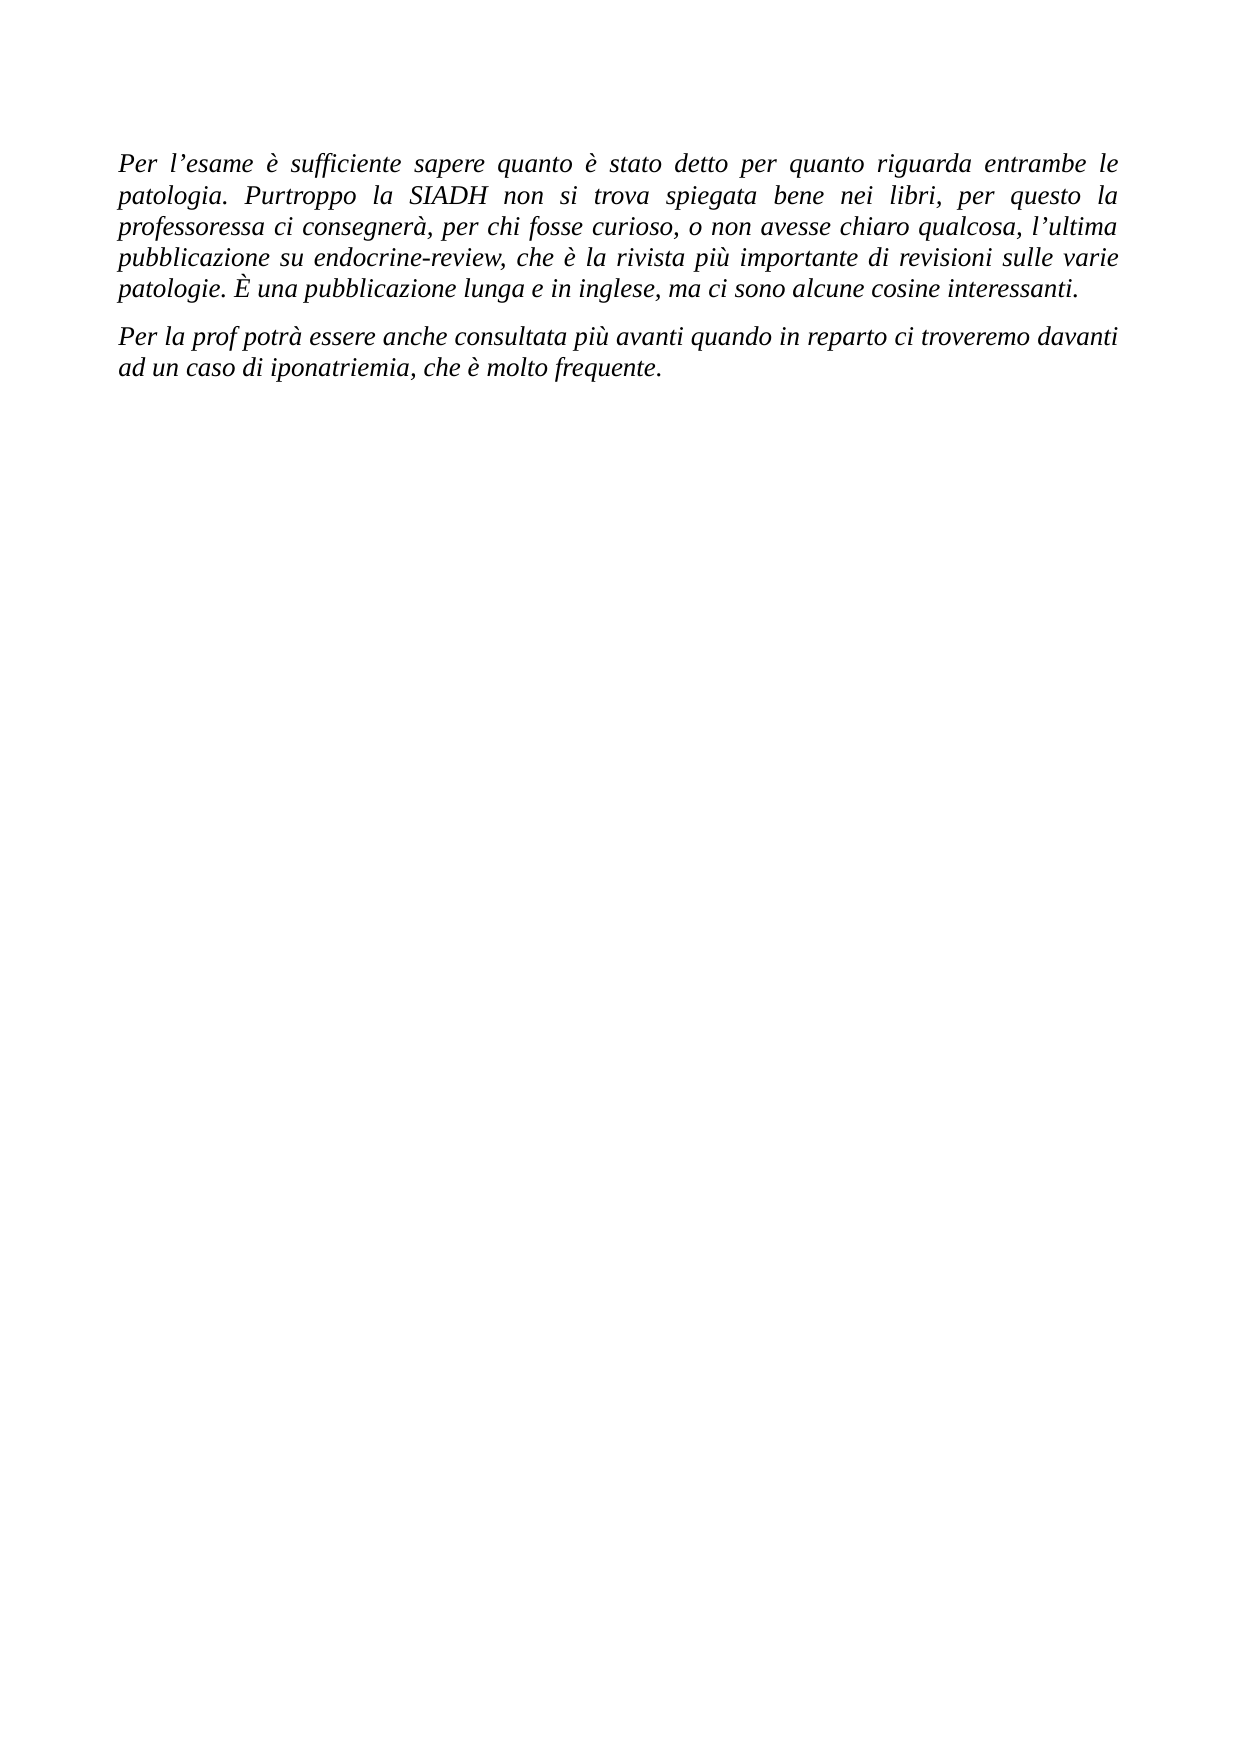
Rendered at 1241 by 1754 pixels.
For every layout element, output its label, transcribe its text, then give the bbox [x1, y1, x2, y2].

text Per l’esame è sufficiente sapere quanto è stato detto per quanto riguarda entrambe le patologia. Purtroppo la SIADH non si trova spiegata bene nei libri, per questo la professoressa ci consegnerà, per chi fosse curioso, o non avesse chiaro qualcosa, l’ultima pubblicazione su endocrine-review, che è la rivista più importante di revisioni sulle varie patologie. È una pubblicazione lunga e in inglese, ma ci sono alcune cosine interessanti. [118, 148, 1122, 303]
text Per la prof potrà essere anche consultata più avanti quando in reparto ci troveremo davanti ad un caso di iponatriemia, che è molto frequente. [118, 320, 1122, 382]
